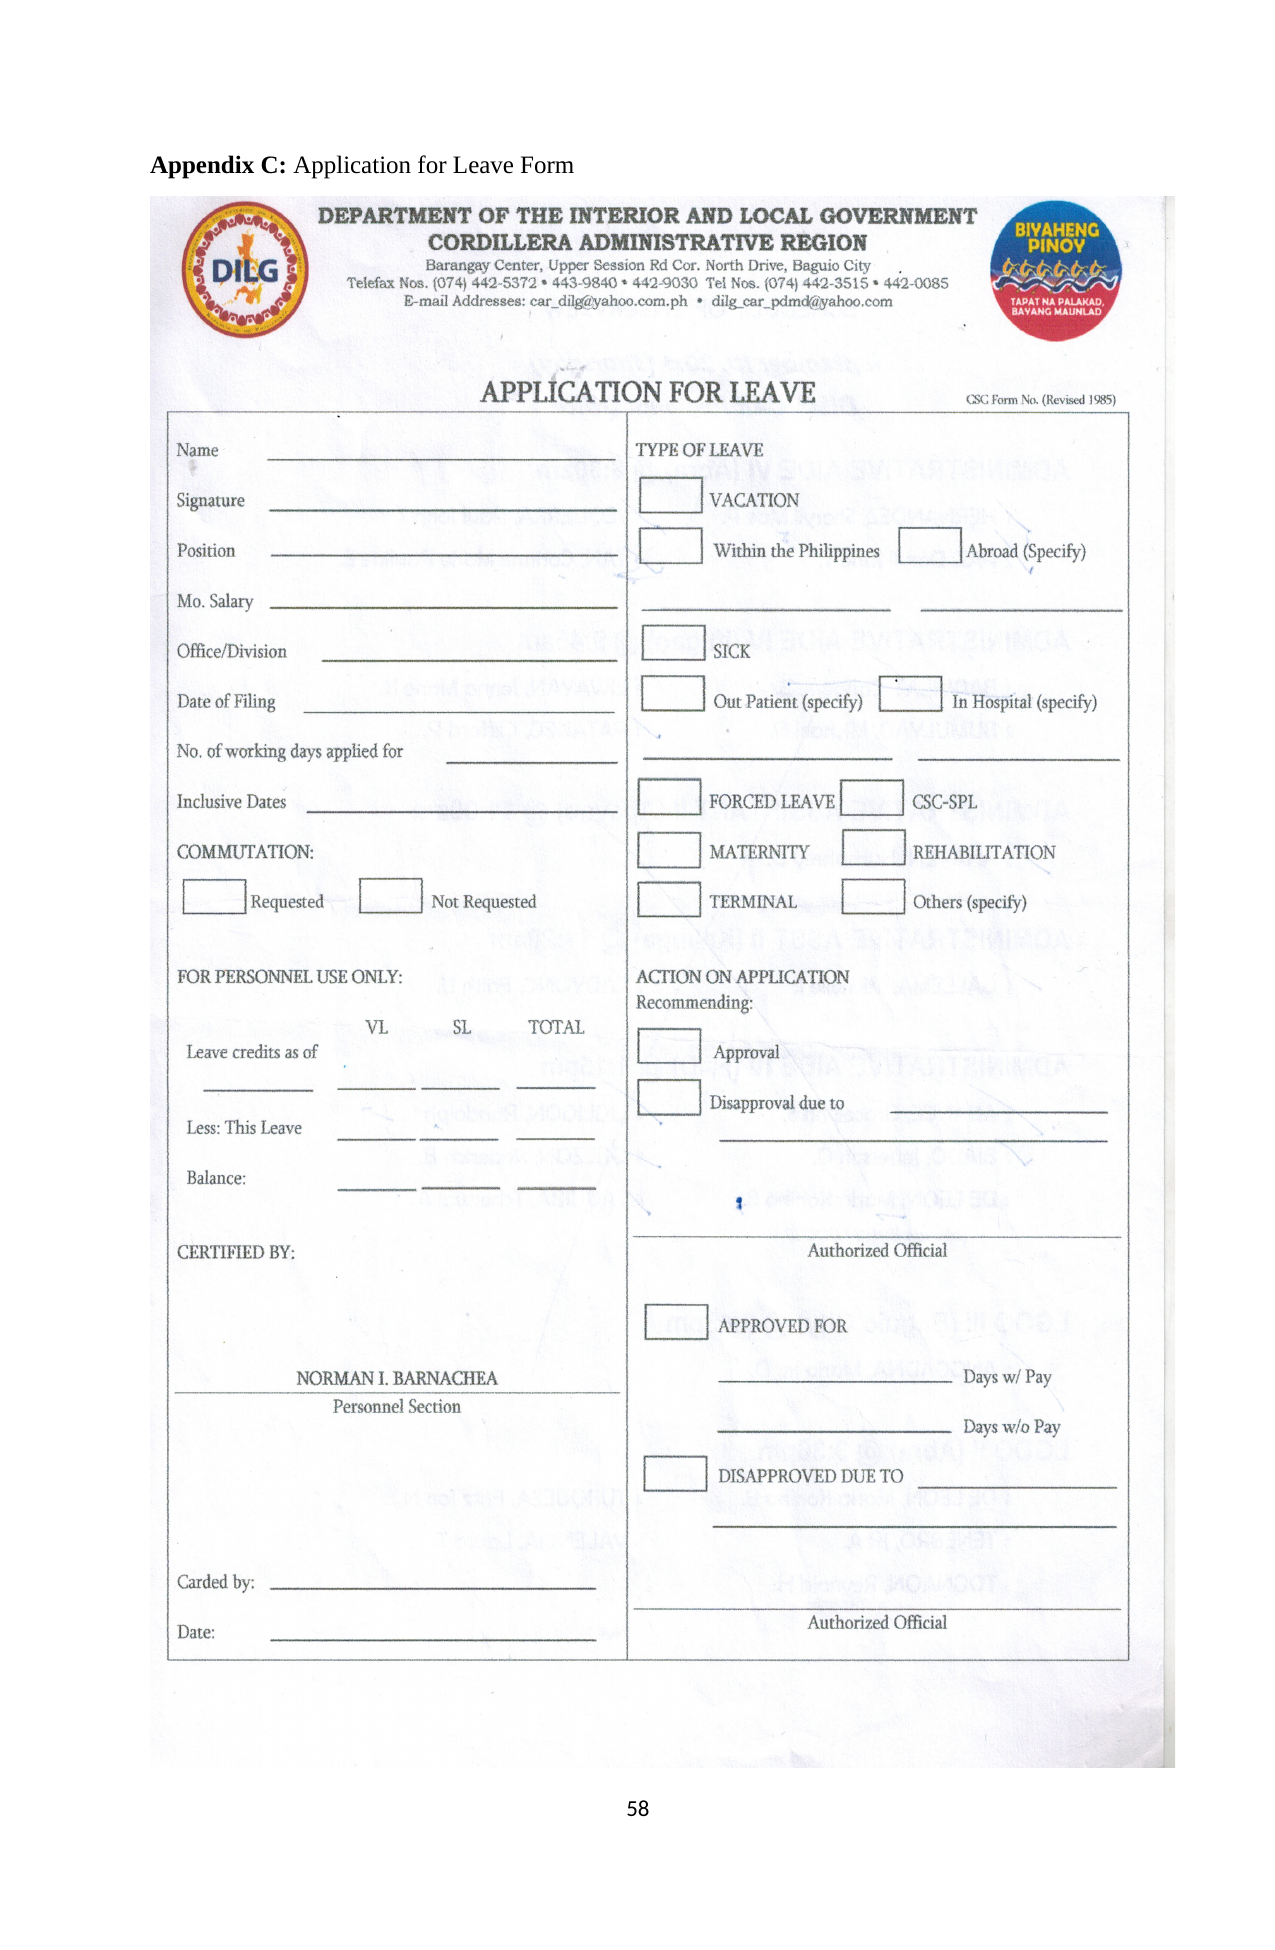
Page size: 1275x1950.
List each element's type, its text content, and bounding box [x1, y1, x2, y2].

text Appendix C: Application for Leave Form [150, 150, 1125, 179]
picture [150, 196, 1175, 1768]
